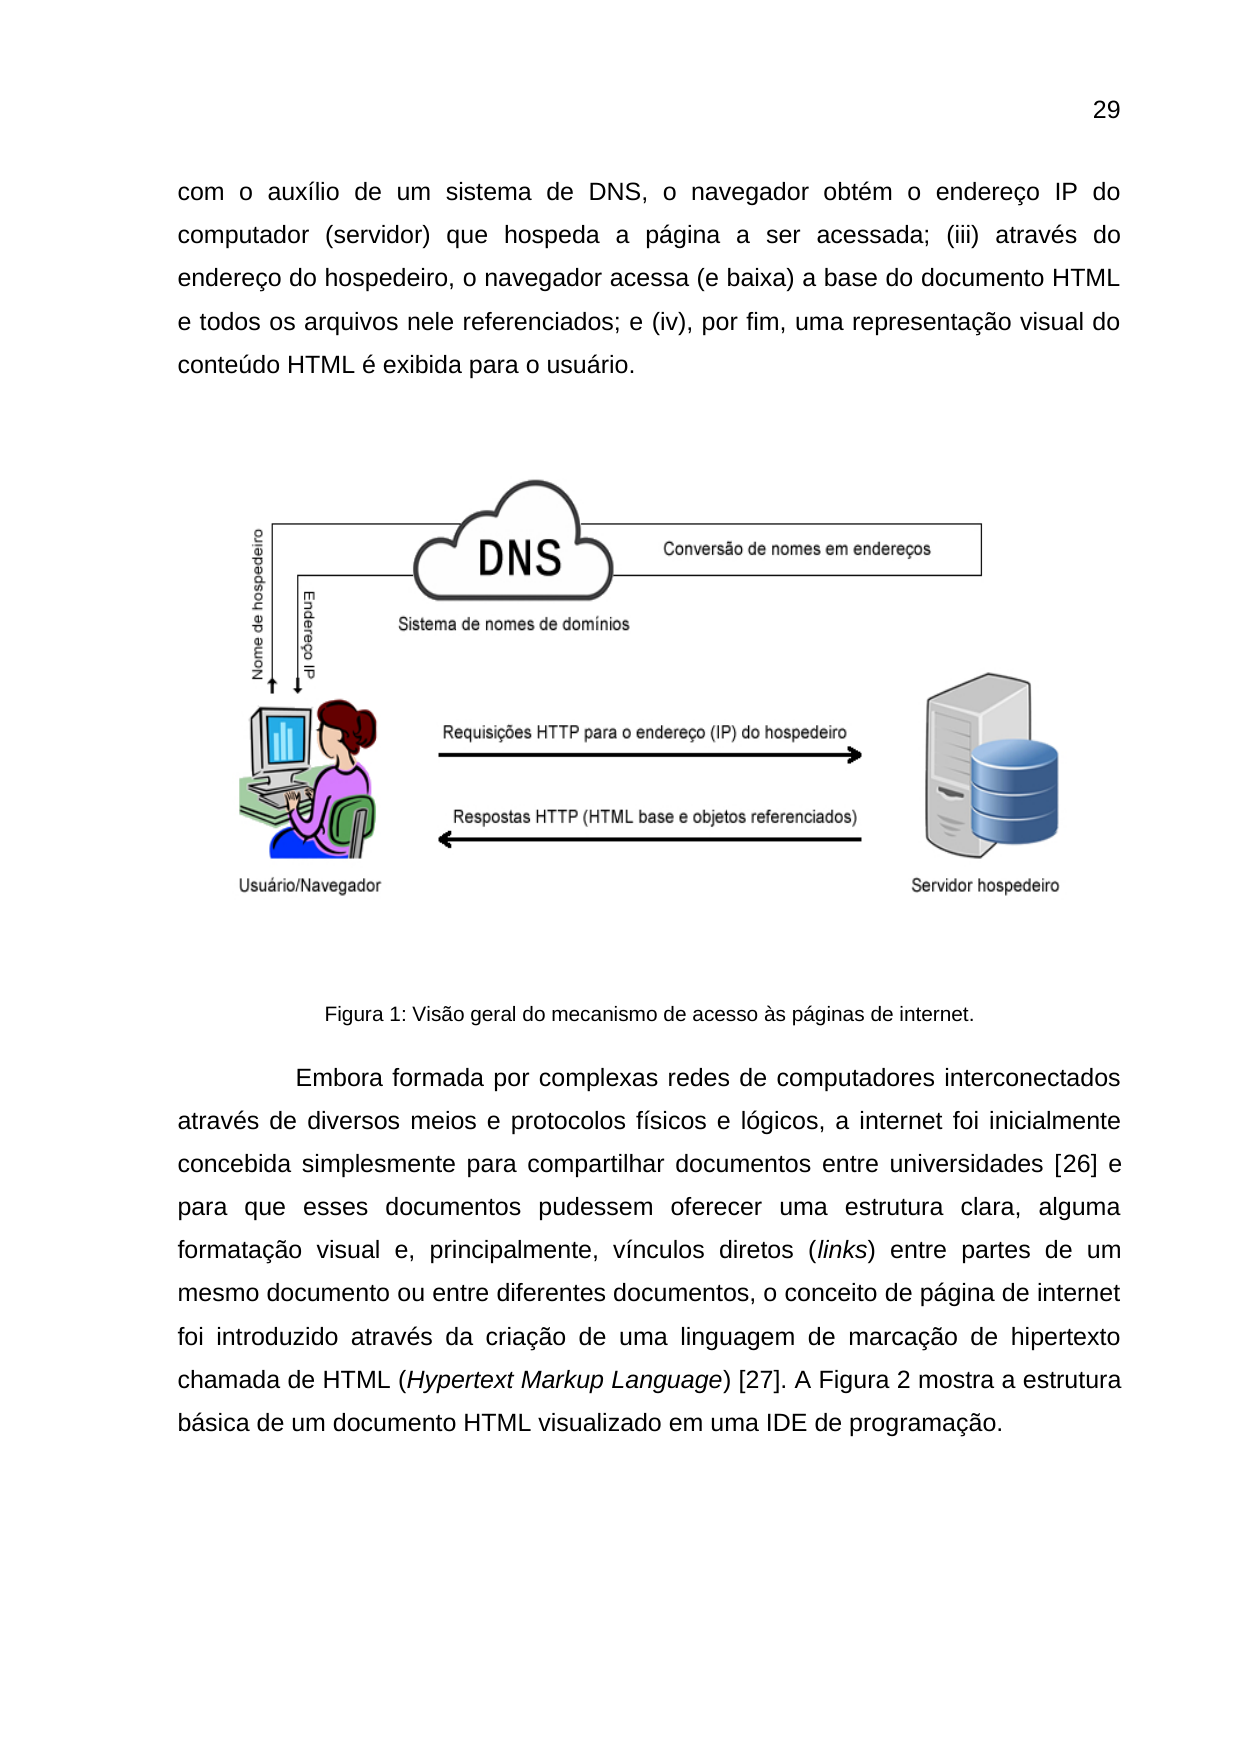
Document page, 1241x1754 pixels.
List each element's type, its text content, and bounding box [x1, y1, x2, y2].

text Embora formada por complexas redes de computadores interconectados através de diversos meios e protocolos físicos e lógicos, a internet foi inicialmente concebida simplesmente para compartilhar documentos entre universidades [26] e para que esses documentos pudessem oferecer uma estrutura clara, alguma formatação visual e, principalmente, vínculos diretos (links) entre partes de um mesmo documento ou entre diferentes documentos, o conceito de página de internet foi introduzido através da criação de uma linguagem de marcação de hipertexto chamada de HTML (Hypertext Markup Language) [27]. A Figura 2 mostra a estrutura básica de um documento HTML visualizado em uma IDE de programação. [177, 1063, 1122, 1436]
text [177, 177, 1122, 378]
picture [187, 436, 1113, 963]
text Figura 1: Visão geral do mecanismo de acesso às páginas de internet. [177, 1002, 1122, 1026]
